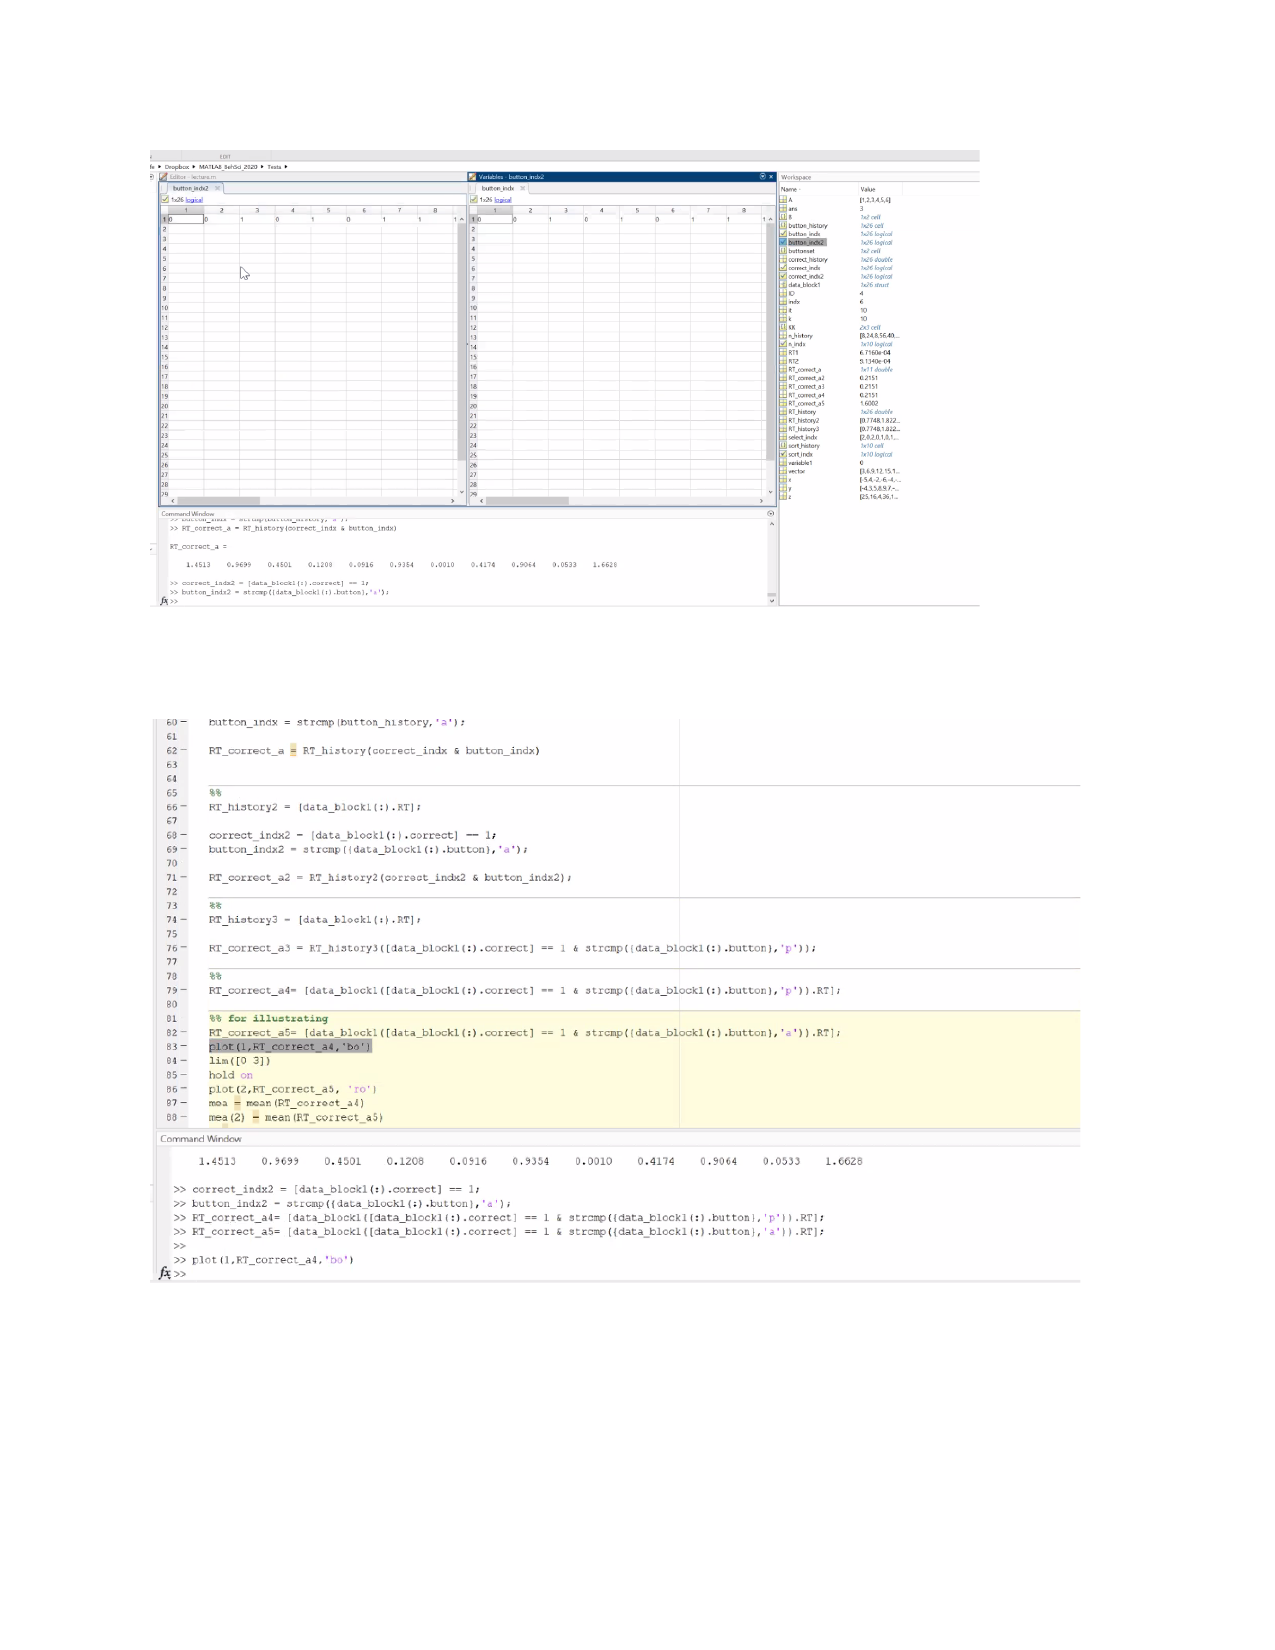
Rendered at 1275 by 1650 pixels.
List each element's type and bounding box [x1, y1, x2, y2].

picture [150, 719, 1081, 1283]
picture [150, 150, 980, 607]
